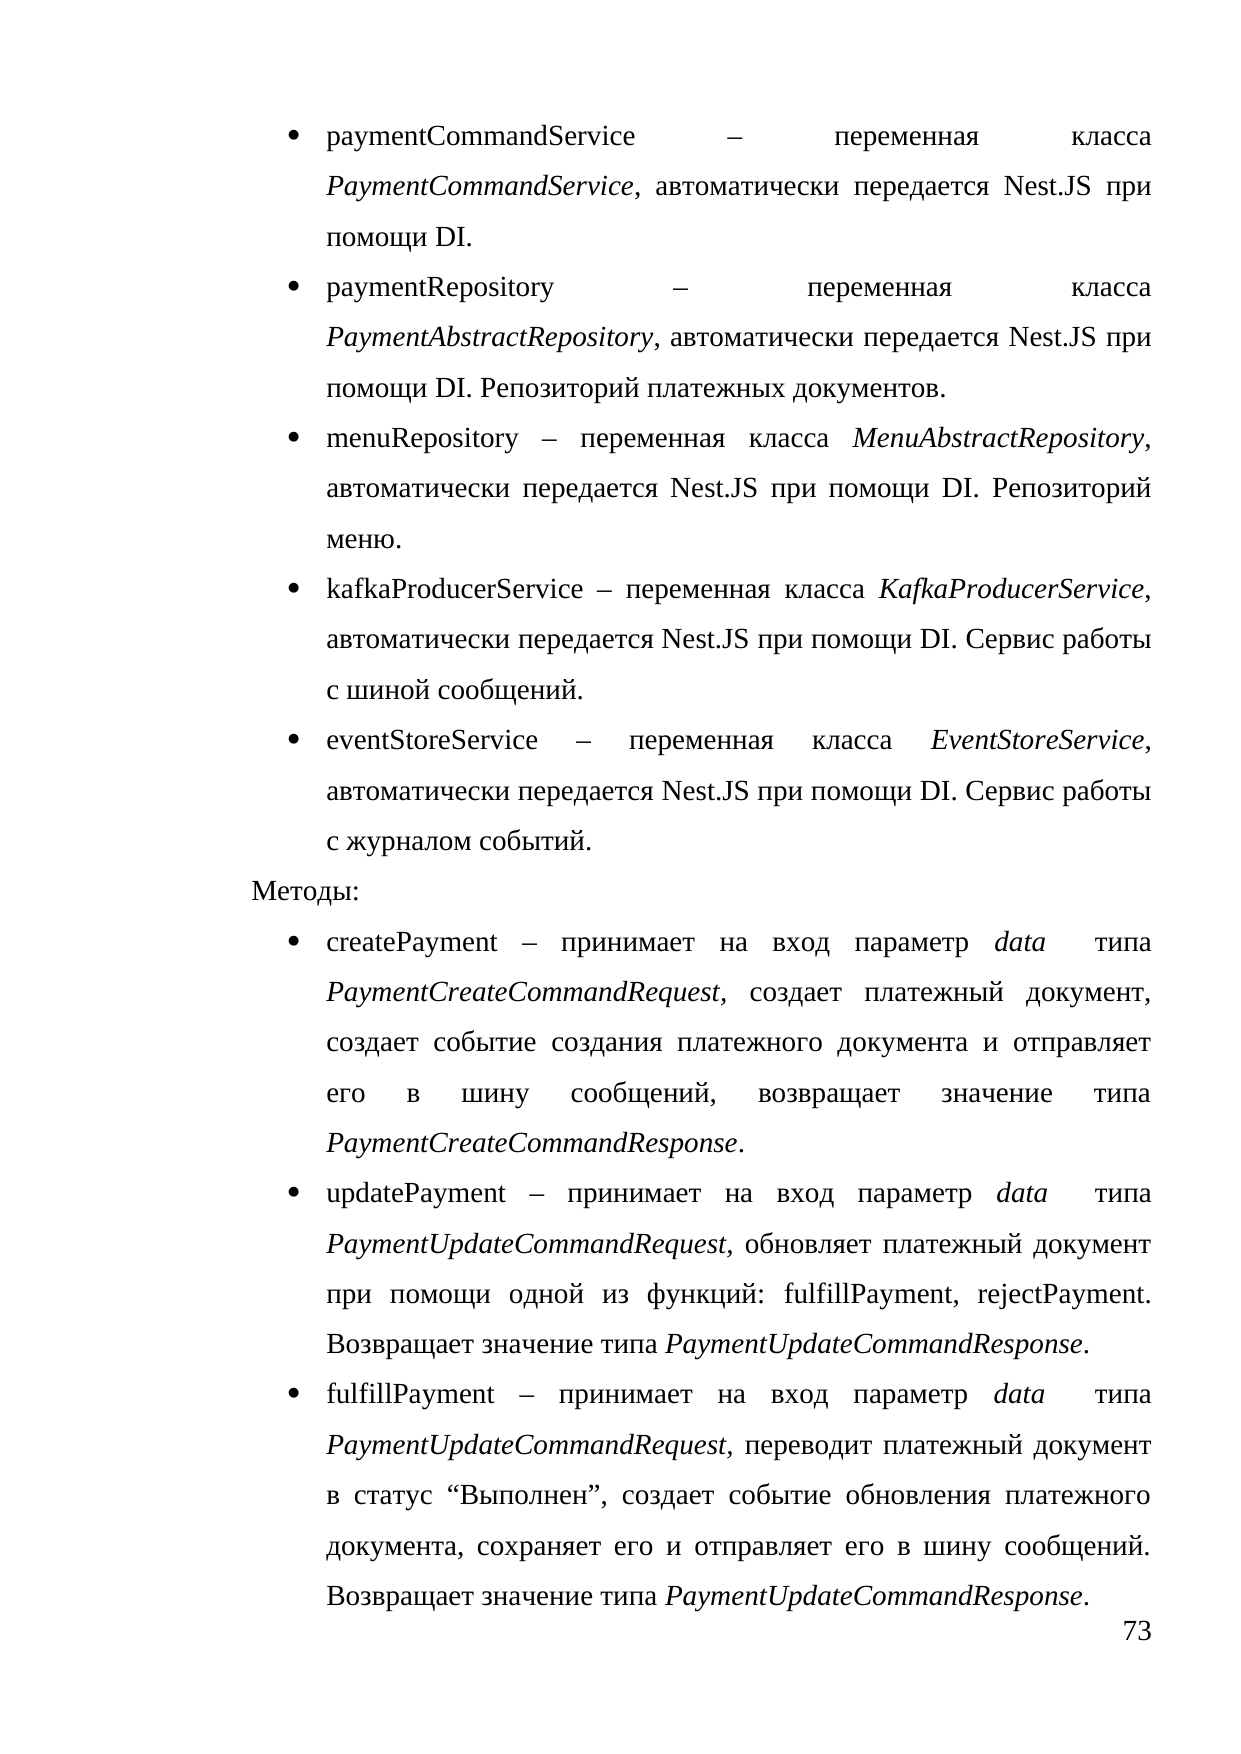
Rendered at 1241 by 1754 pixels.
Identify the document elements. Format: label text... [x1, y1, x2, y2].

list menuRepository – переменная класса MenuAbstractRepository, автоматически передается Nest.JS при помощи DI. Репозиторий меню. [288, 420, 1152, 554]
list fulfillPayment – принимает на вход параметр data типа PaymentUpdateCommandRequest, переводит платежный документ в статус “Выполнен”, создает событие обновления платежного документа, сохраняет его и отправляет его в шину сообщений. Возвращает значение типа PaymentUpdateCommandResponse. [288, 1377, 1152, 1612]
text Методы: [177, 873, 1152, 907]
list createPayment – принимает на вход параметр data типа PaymentCreateCommandRequest, создает платежный документ, создает событие создания платежного документа и отправляет его в шину сообщений, возвращает значение типа PaymentCreateCommandResponse. [288, 924, 1152, 1158]
list updatePayment – принимает на вход параметр data типа PaymentUpdateCommandRequest, обновляет платежный документ при помощи одной из функций: fulfillPayment, rejectPayment. Возвращает значение типа PaymentUpdateCommandResponse. [288, 1175, 1152, 1360]
list paymentCommandService – переменная класса PaymentCommandService, автоматически передается Nest.JS при помощи DI. [288, 118, 1152, 252]
list kafkaProducerService – переменная класса KafkaProducerService, автоматически передается Nest.JS при помощи DI. Сервис работы с шиной сообщений. [288, 571, 1152, 706]
list eventStoreService – переменная класса EventStoreService, автоматически передается Nest.JS при помощи DI. Сервис работы с журналом событий. [288, 722, 1152, 857]
list paymentRepository – переменная класса PaymentAbstractRepository, автоматически передается Nest.JS при помощи DI. Репозиторий платежных документов. [288, 269, 1152, 403]
